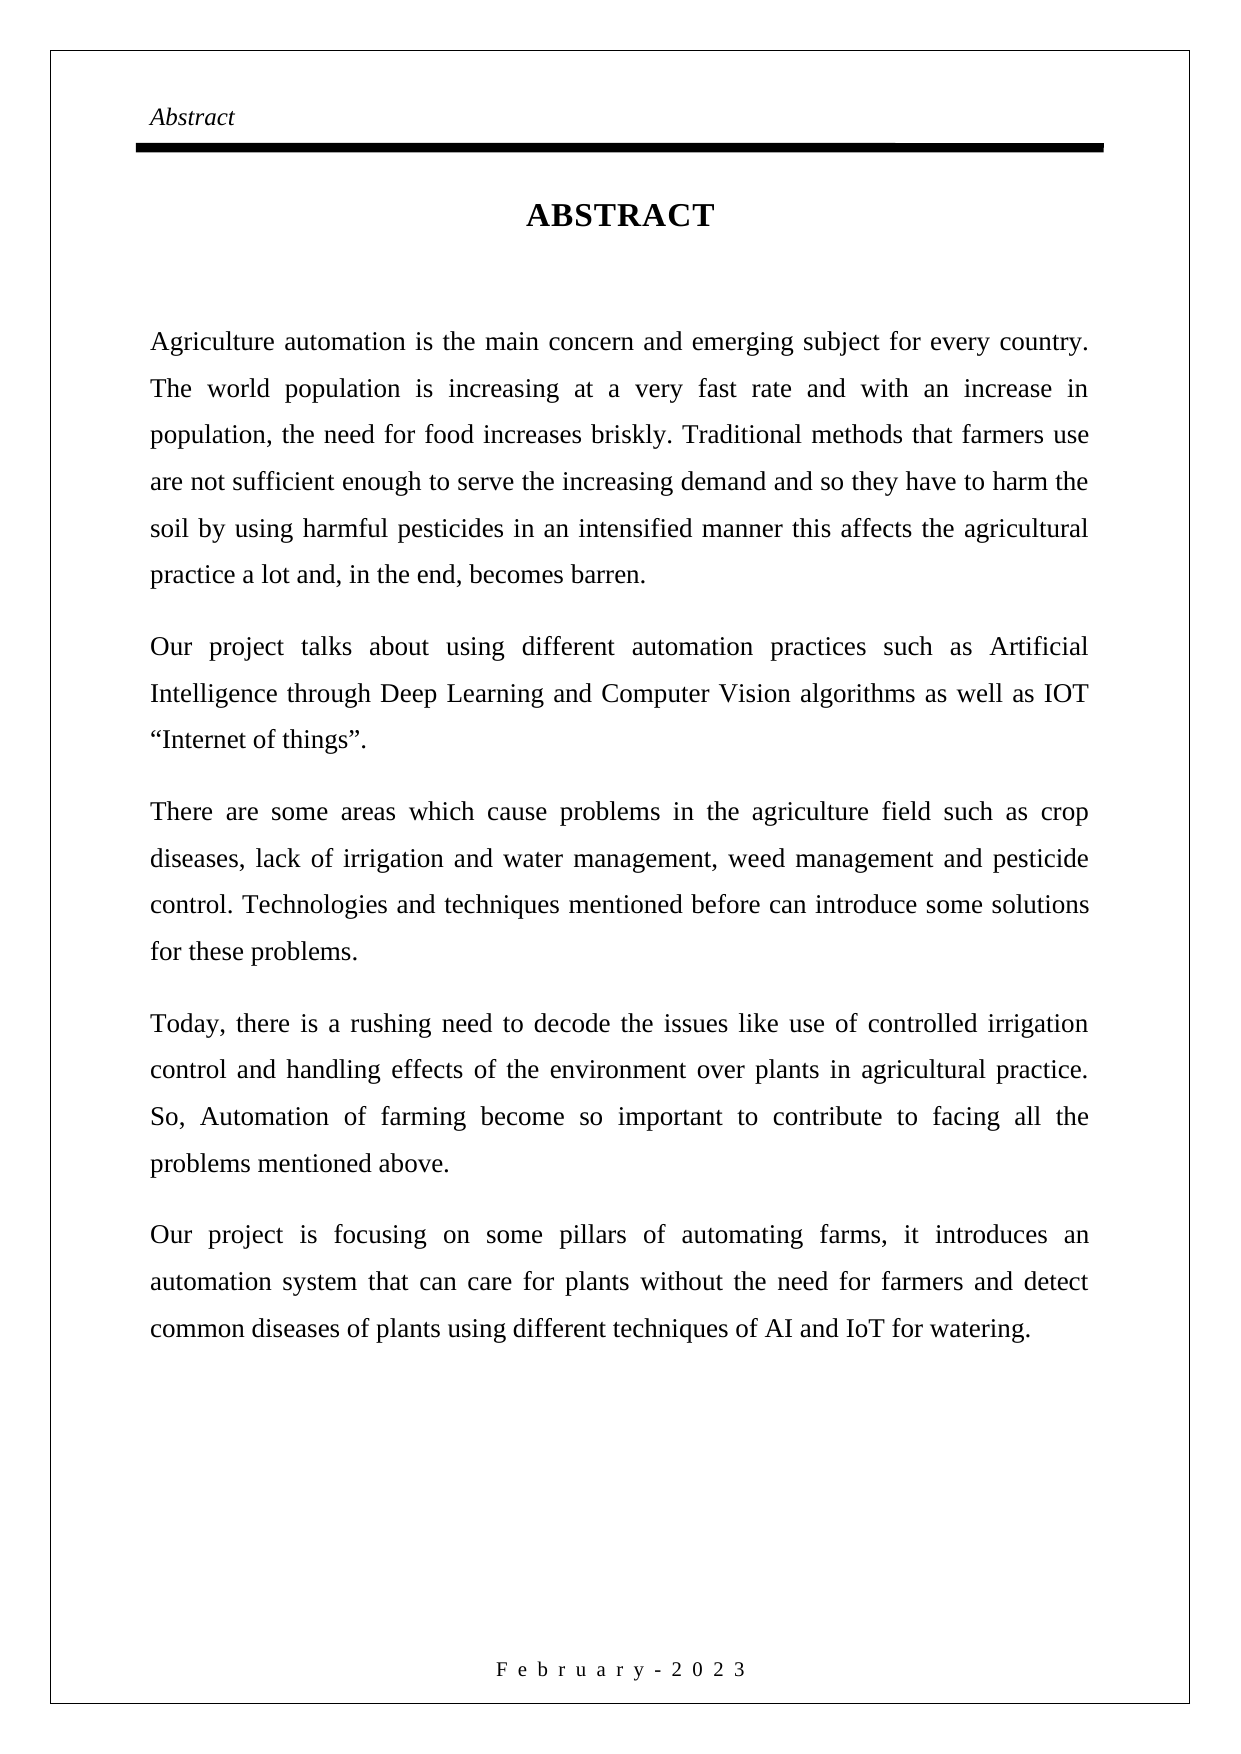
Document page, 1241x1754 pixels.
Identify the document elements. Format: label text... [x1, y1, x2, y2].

text Agriculture automation is the main concern and emerging subject for every country. The world population is increasing at a very fast rate and with an increase in population, the need for food increases briskly. Traditional methods that farmers use are not sufficient enough to serve the increasing demand and so they have to harm the soil by using harmful pesticides in an intensified manner this affects the agricultural practice a lot and, in the end, becomes barren. [150, 325, 1090, 590]
text Today, there is a rushing need to decode the issues like use of controlled irrigation control and handling effects of the environment over plants in agricultural practice. So, Automation of farming become so important to contribute to facing all the problems mentioned above. [150, 1007, 1090, 1178]
text There are some areas which cause problems in the agriculture field such as crop diseases, lack of irrigation and water management, weed management and pesticide control. Technologies and techniques mentioned before can introduce some solutions for these problems. [150, 795, 1090, 966]
text ABSTRACT [150, 195, 1090, 233]
text Our project is focusing on some pillars of automating farms, it introduces an automation system that can care for plants without the need for farmers and detect common diseases of plants using different techniques of AI and IoT for watering. [150, 1219, 1090, 1343]
text Our project talks about using different automation practices such as Artificial Intelligence through Deep Learning and Computer Vision algorithms as well as IOT “Internet of things”. [150, 630, 1090, 755]
